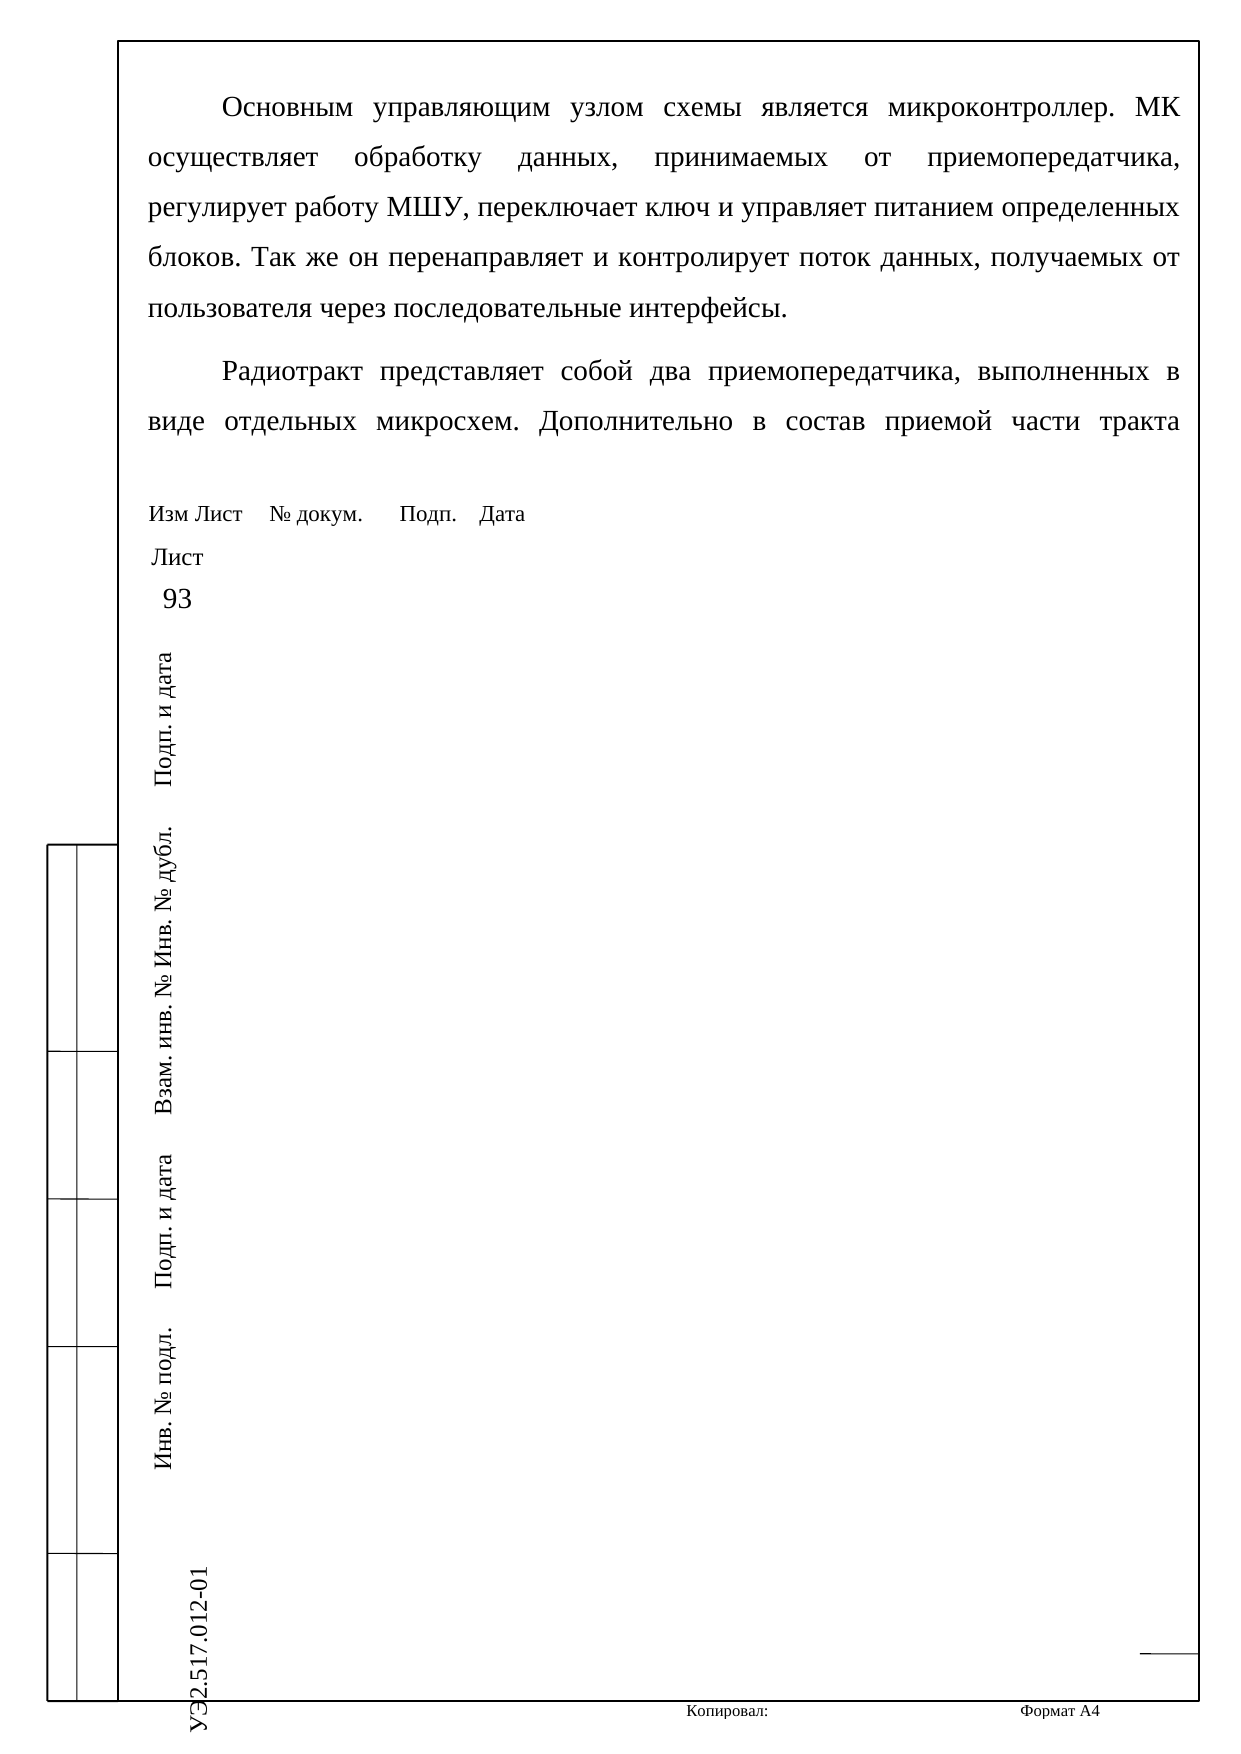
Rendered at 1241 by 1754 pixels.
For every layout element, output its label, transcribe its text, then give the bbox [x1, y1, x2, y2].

text Радиотракт представляет собой два приемопередатчика, выполненных в виде отдельных микросхем. Дополнительно в состав приемой части тракта включены полосовой фильтр и малошумящий усилитель, а в состав передающей части усилитель мощности. На выходе тракта стоит ключ, управляемый [148, 353, 1181, 437]
text Основным управляющим узлом схемы является микроконтроллер. МК осуществляет обработку данных, принимаемых от приемопередатчика, регулирует работу МШУ, переключает ключ и управляет питанием определенных блоков. Так же он перенаправляет и контролирует поток данных, получаемых от пользователя через последовательные интерфейсы. [148, 89, 1181, 323]
